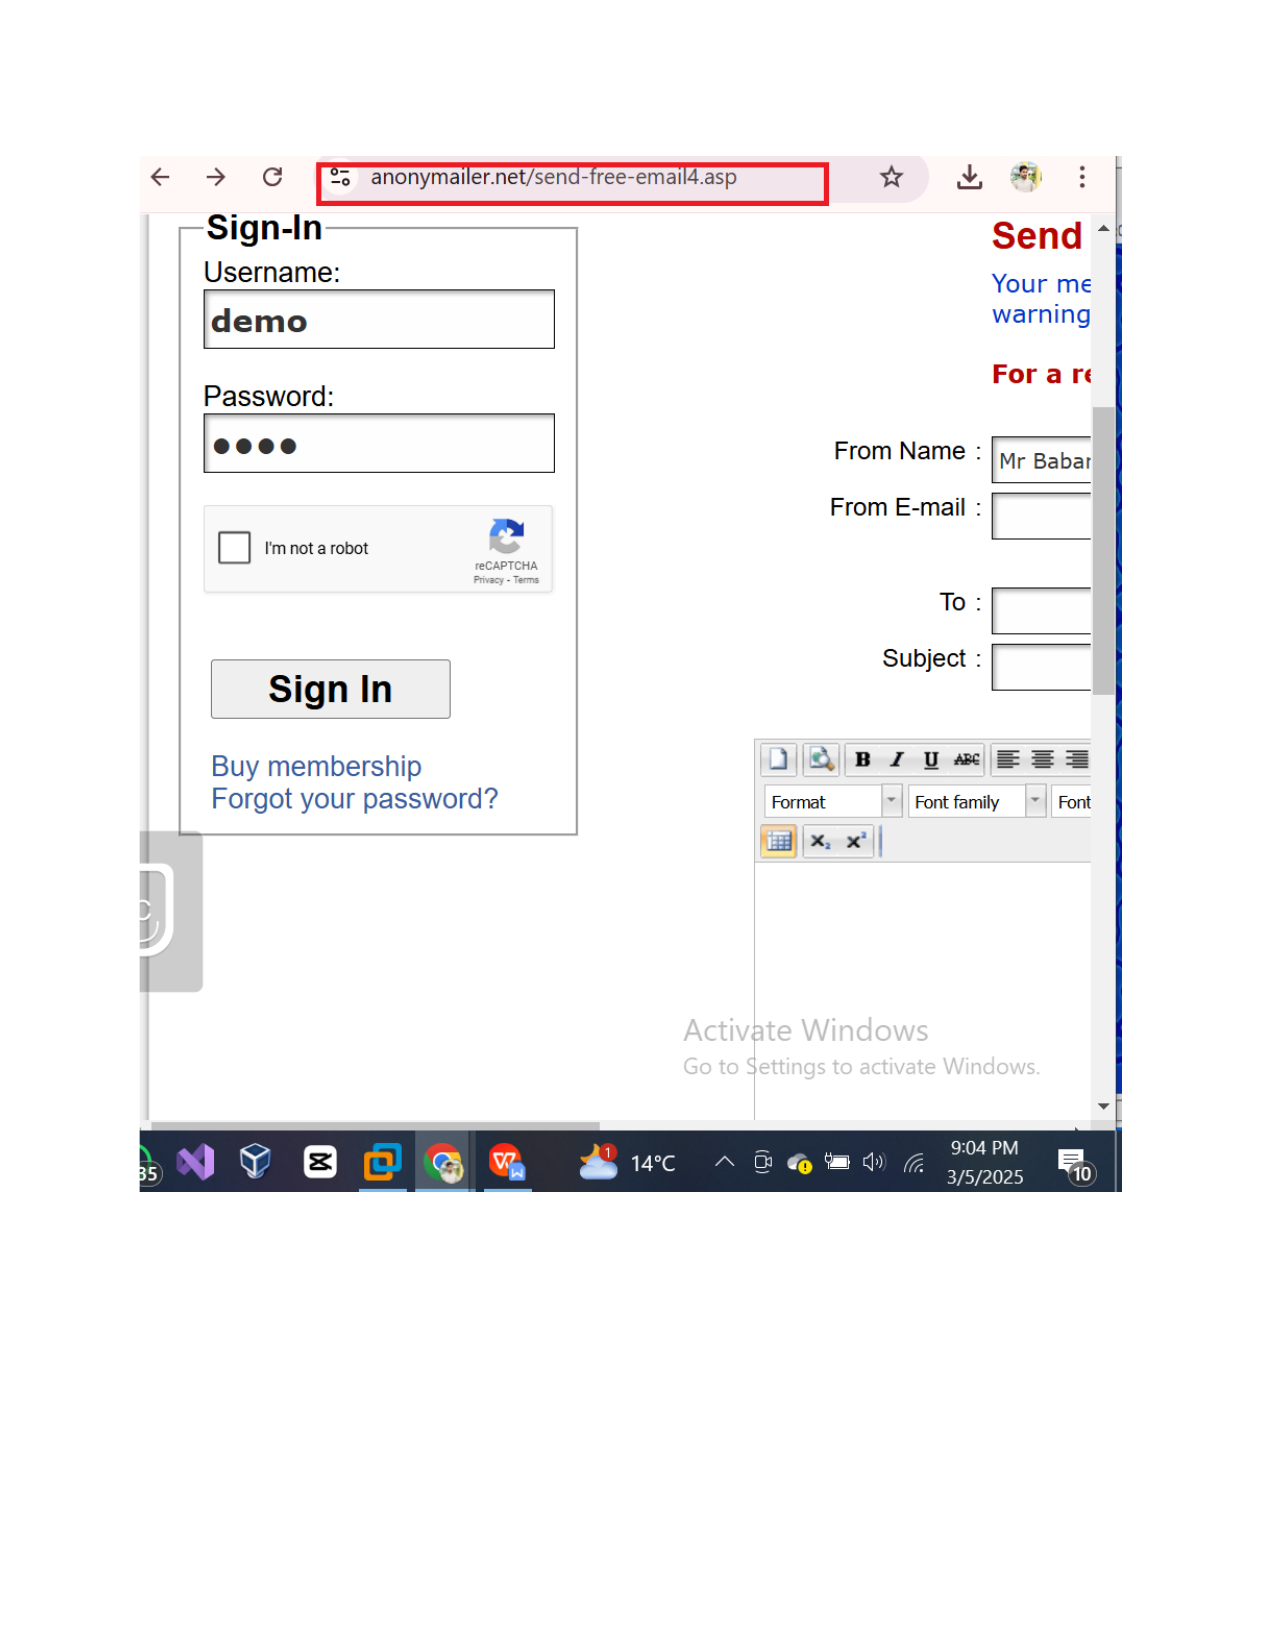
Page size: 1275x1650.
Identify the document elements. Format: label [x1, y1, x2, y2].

picture [139, 156, 1122, 1192]
